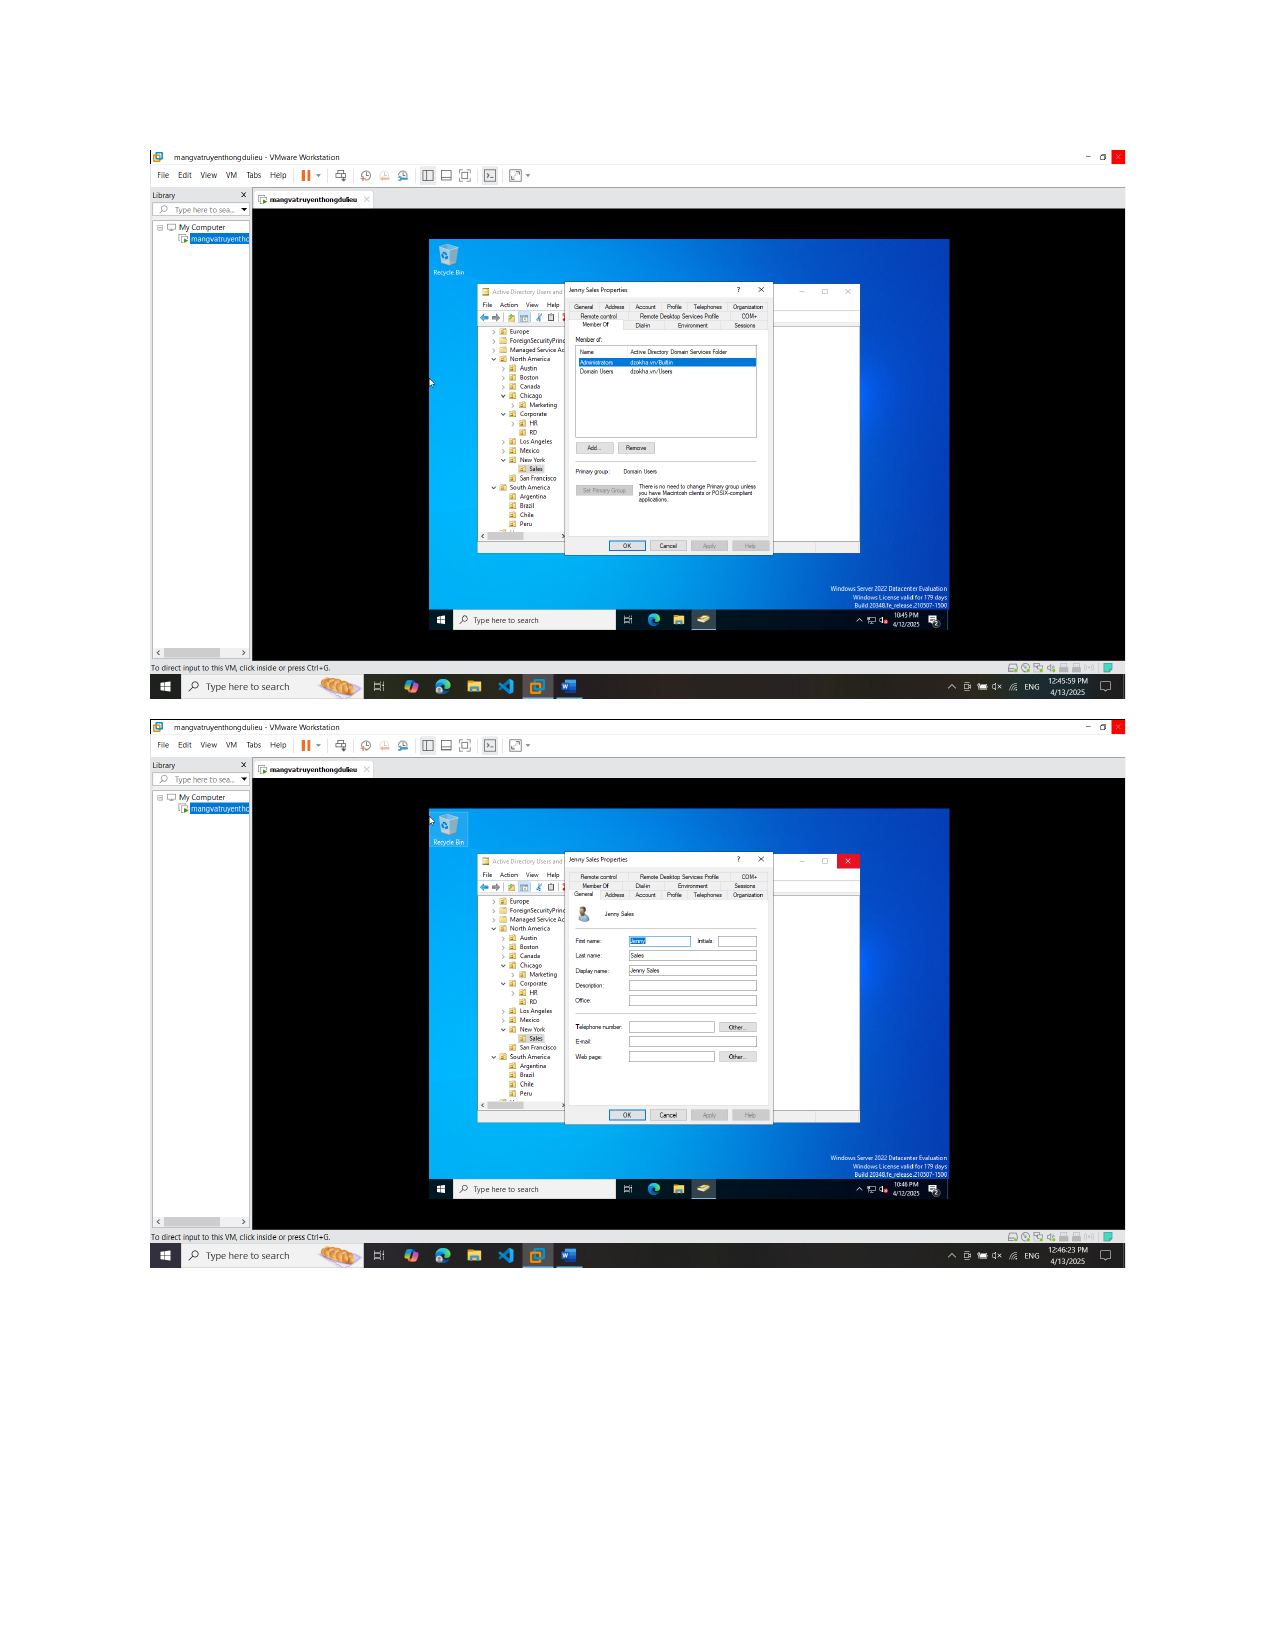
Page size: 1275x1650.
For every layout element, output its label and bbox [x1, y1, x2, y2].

picture [150, 719, 1125, 1268]
picture [150, 150, 1125, 699]
